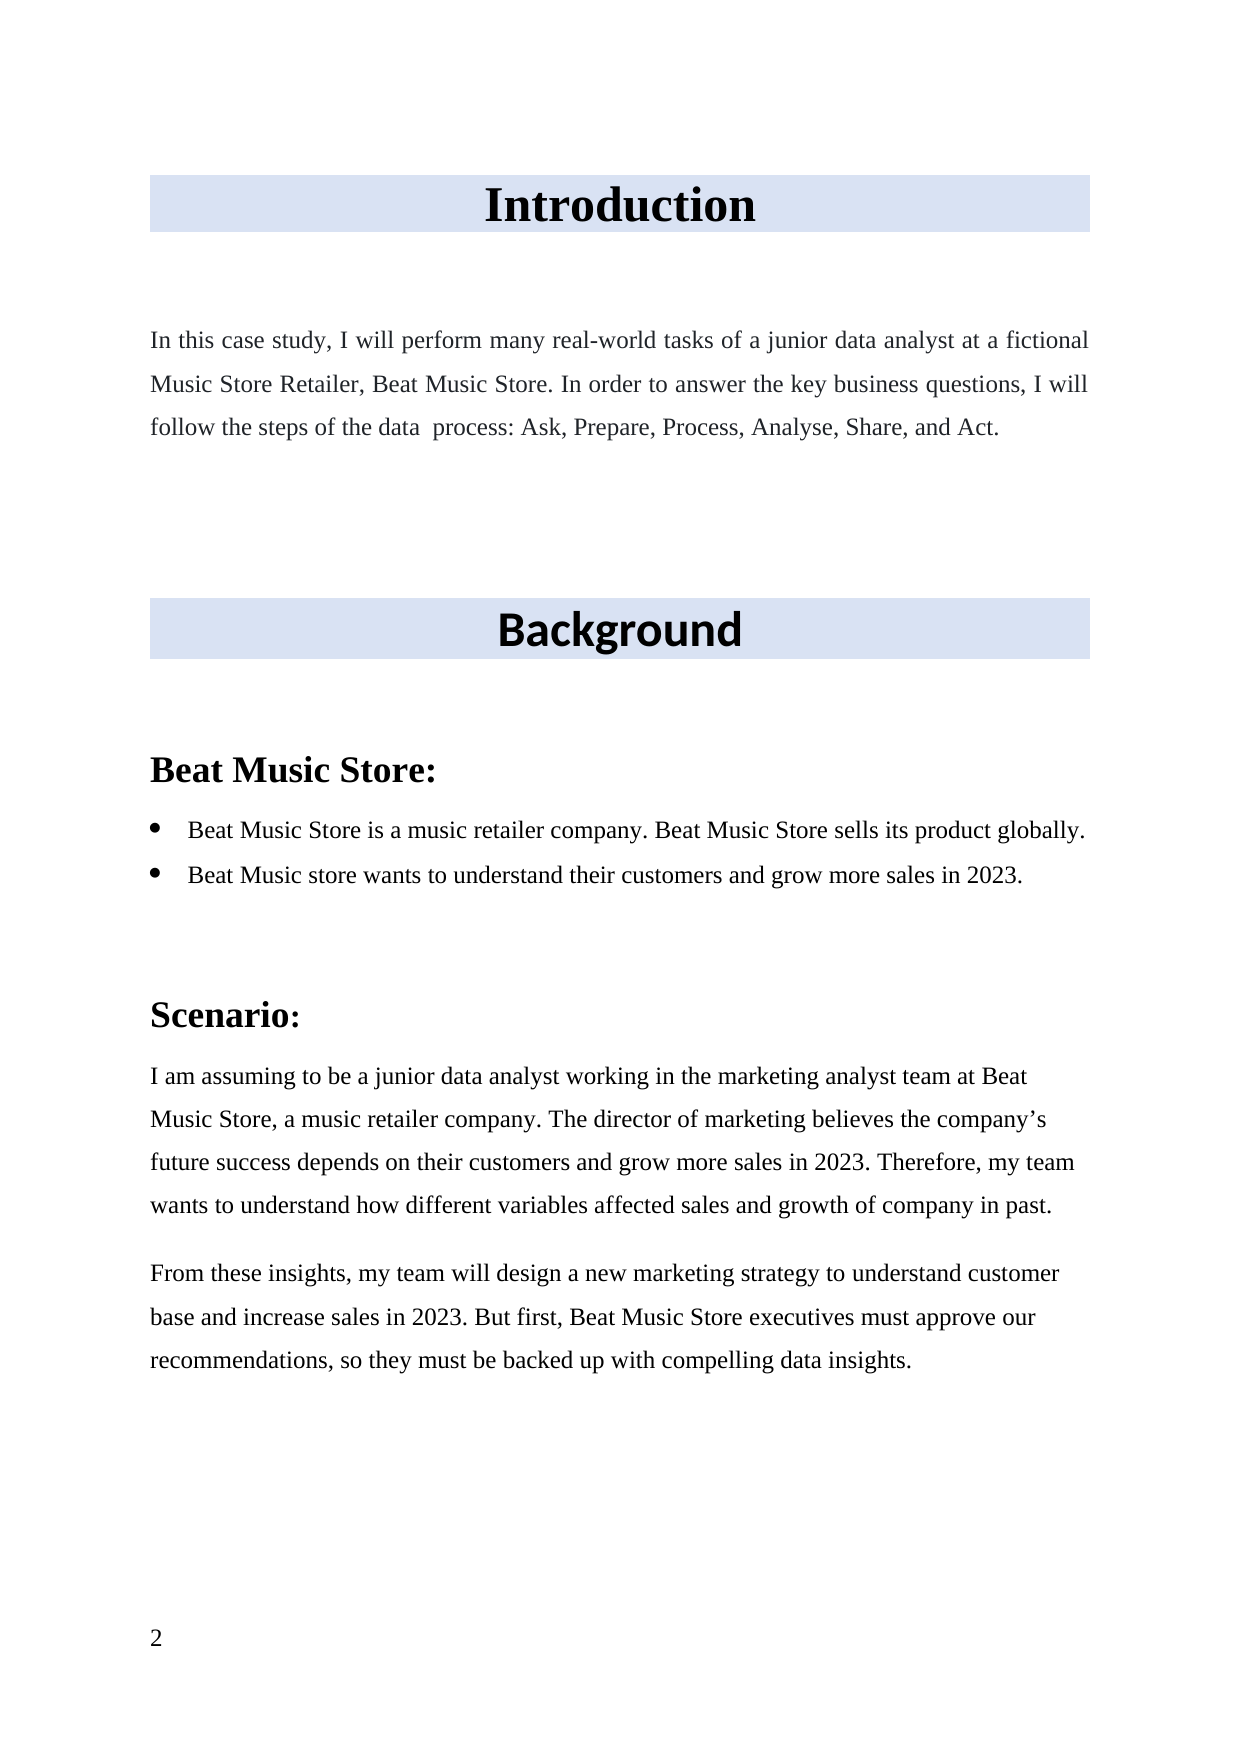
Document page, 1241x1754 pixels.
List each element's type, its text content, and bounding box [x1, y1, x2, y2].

list Beat Music Store is a music retailer company. Beat Music Store sells its product globally. [150, 816, 1090, 845]
text Background [150, 598, 1090, 659]
text Beat Music Store: [150, 747, 1090, 791]
text I am assuming to be a junior data analyst working in the marketing analyst team at Beat Music Store, a music retailer company. The director of marketing believes the company’s future success depends on their customers and grow more sales in 2023. Therefore, my team wants to understand how different variables affected sales and growth of company in past. [150, 1061, 1090, 1219]
text From these insights, my team will design a new marketing strategy to understand customer base and increase sales in 2023. But first, Beat Music Store executives must approve our recommendations, so they must be backed up with compelling data insights. [150, 1258, 1090, 1373]
text Scenario: [150, 993, 1090, 1036]
text In this case study, I will perform many real-world tasks of a junior data analyst at a fictional Music Store Retailer, Beat Music Store. In order to answer the key business questions, I will follow the steps of the data process: Ask, Prepare, Process, Analyse, Share, and Act. [150, 326, 1090, 441]
text Introduction [150, 175, 1090, 232]
list Beat Music store wants to understand their customers and grow more sales in 2023. [150, 860, 1090, 890]
